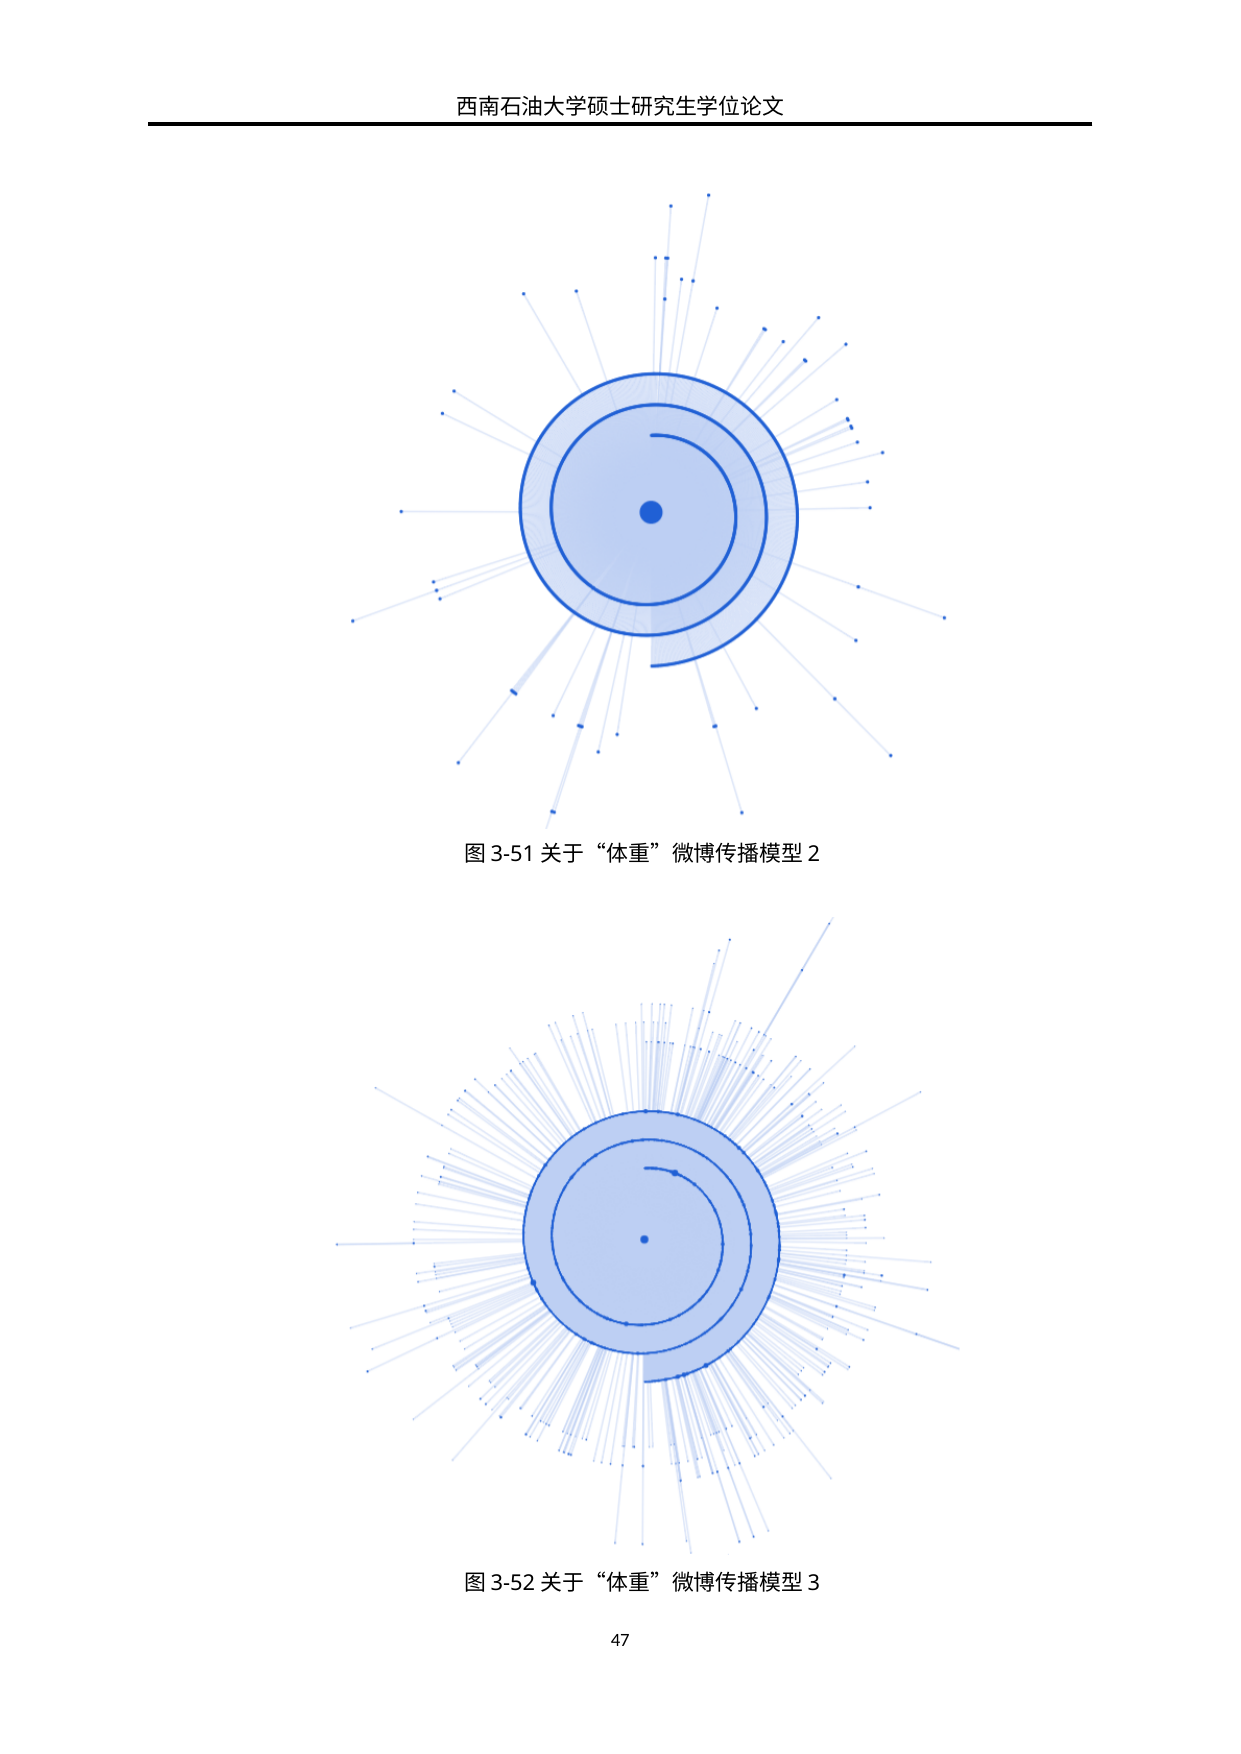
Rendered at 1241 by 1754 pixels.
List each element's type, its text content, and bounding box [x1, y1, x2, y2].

text 图3-51 关于“体重”微博传播模型2 [148, 836, 1092, 867]
text 图3-52 关于“体重”微博传播模型3 [148, 1564, 1092, 1596]
picture [320, 917, 971, 1558]
picture [325, 190, 965, 829]
